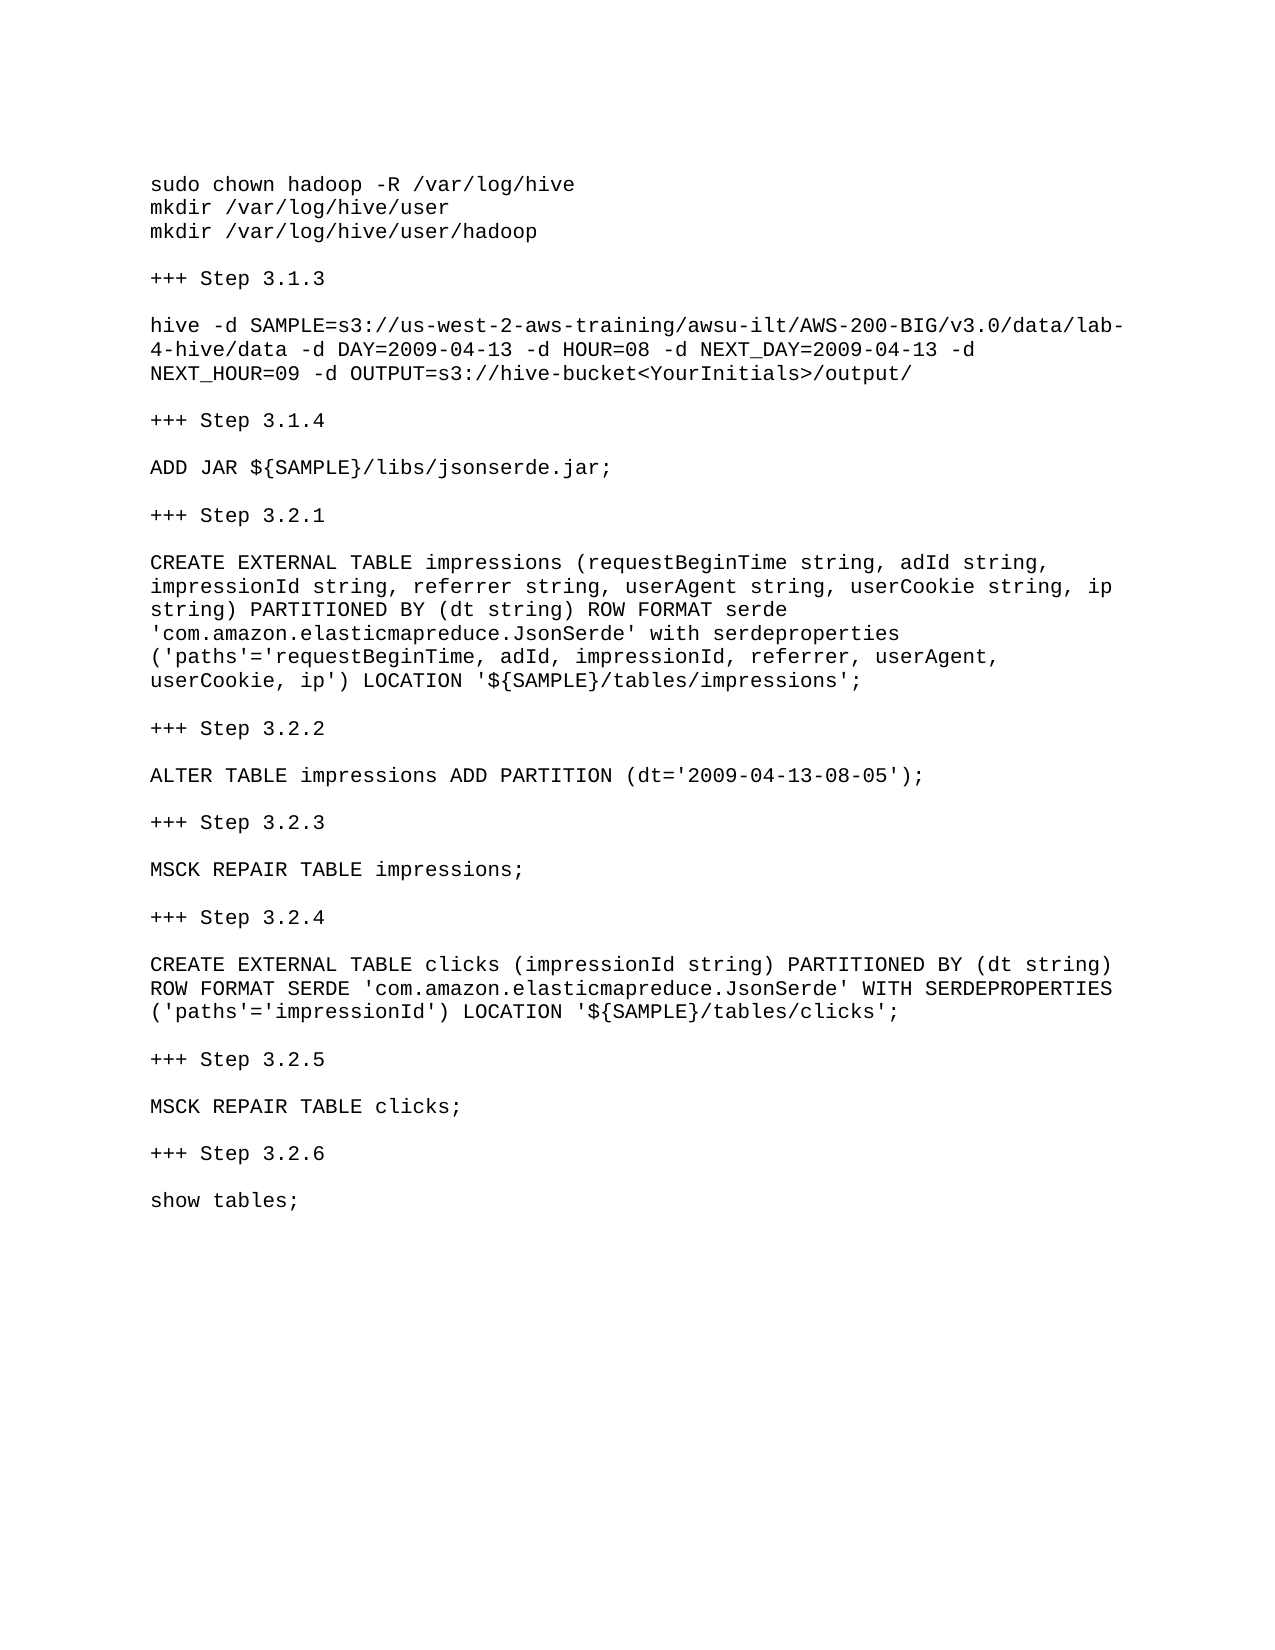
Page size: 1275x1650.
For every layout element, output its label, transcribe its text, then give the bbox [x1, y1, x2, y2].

text +++ Step 3.1.4 [150, 410, 1125, 434]
text +++ Step 3.1.3 [150, 268, 1125, 292]
text MSCK REPAIR TABLE clicks; [150, 1096, 1125, 1119]
text +++ Step 3.2.3 [150, 812, 1125, 836]
text hive -d SAMPLE=s3://us-west-2-aws-training/awsu-ilt/AWS-200-BIG/v3.0/data/lab-4-hive/data -d DAY=2009-04-13 -d HOUR=08 -d NEXT_DAY=2009-04-13 -d NEXT_HOUR=09 -d OUTPUT=s3://hive-bucket<YourInitials>/output/ [150, 316, 1125, 386]
text mkdir /var/log/hive/user [150, 197, 1125, 221]
text +++ Step 3.2.2 [150, 717, 1125, 741]
text ALTER TABLE impressions ADD PARTITION (dt='2009-04-13-08-05'); [150, 765, 1125, 788]
text show tables; [150, 1190, 1125, 1214]
text CREATE EXTERNAL TABLE clicks (impressionId string) PARTITIONED BY (dt string) ROW FORMAT SERDE 'com.amazon.elasticmapreduce.JsonSerde' WITH SERDEPROPERTIES ('paths'='impressionId') LOCATION '${SAMPLE}/tables/clicks'; [150, 954, 1125, 1025]
text mkdir /var/log/hive/user/hadoop [150, 221, 1125, 244]
text +++ Step 3.2.6 [150, 1143, 1125, 1167]
text ADD JAR ${SAMPLE}/libs/jsonserde.jar; [150, 457, 1125, 481]
text sudo chown hadoop -R /var/log/hive [150, 174, 1125, 197]
text +++ Step 3.2.5 [150, 1048, 1125, 1072]
text +++ Step 3.2.1 [150, 505, 1125, 528]
text CREATE EXTERNAL TABLE impressions (requestBeginTime string, adId string, impressionId string, referrer string, userAgent string, userCookie string, ip string) PARTITIONED BY (dt string) ROW FORMAT serde 'com.amazon.elasticmapreduce.JsonSerde' with serdeproperties ('paths'='requestBeginTime, adId, impressionId, referrer, userAgent, userCookie, ip') LOCATION '${SAMPLE}/tables/impressions'; [150, 552, 1125, 694]
text MSCK REPAIR TABLE impressions; [150, 859, 1125, 883]
text +++ Step 3.2.4 [150, 907, 1125, 930]
